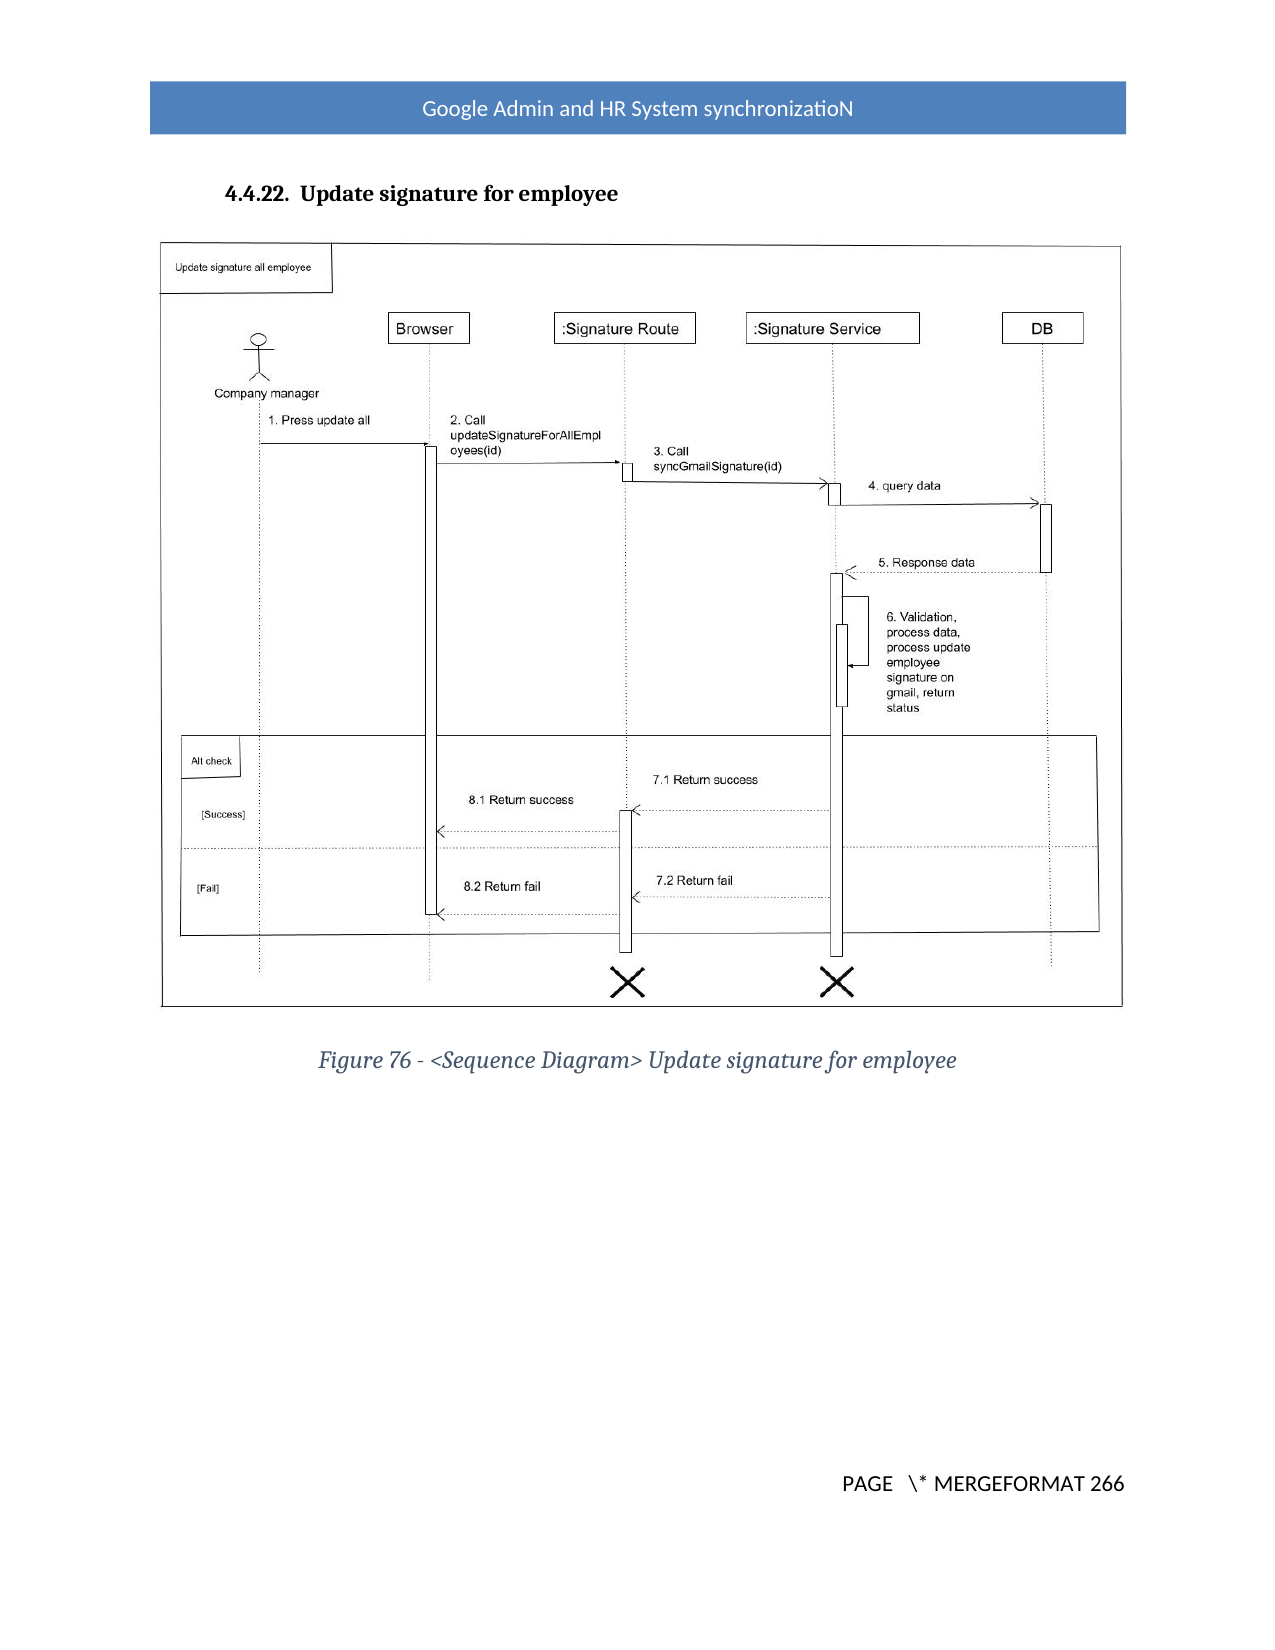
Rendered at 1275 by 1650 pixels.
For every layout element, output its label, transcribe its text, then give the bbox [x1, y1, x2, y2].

picture [150, 231, 1125, 1013]
subtitle Update signature for employee [225, 181, 1125, 207]
text Figure 76 - <Sequence Diagram> Update signature for employee [150, 1046, 1125, 1075]
